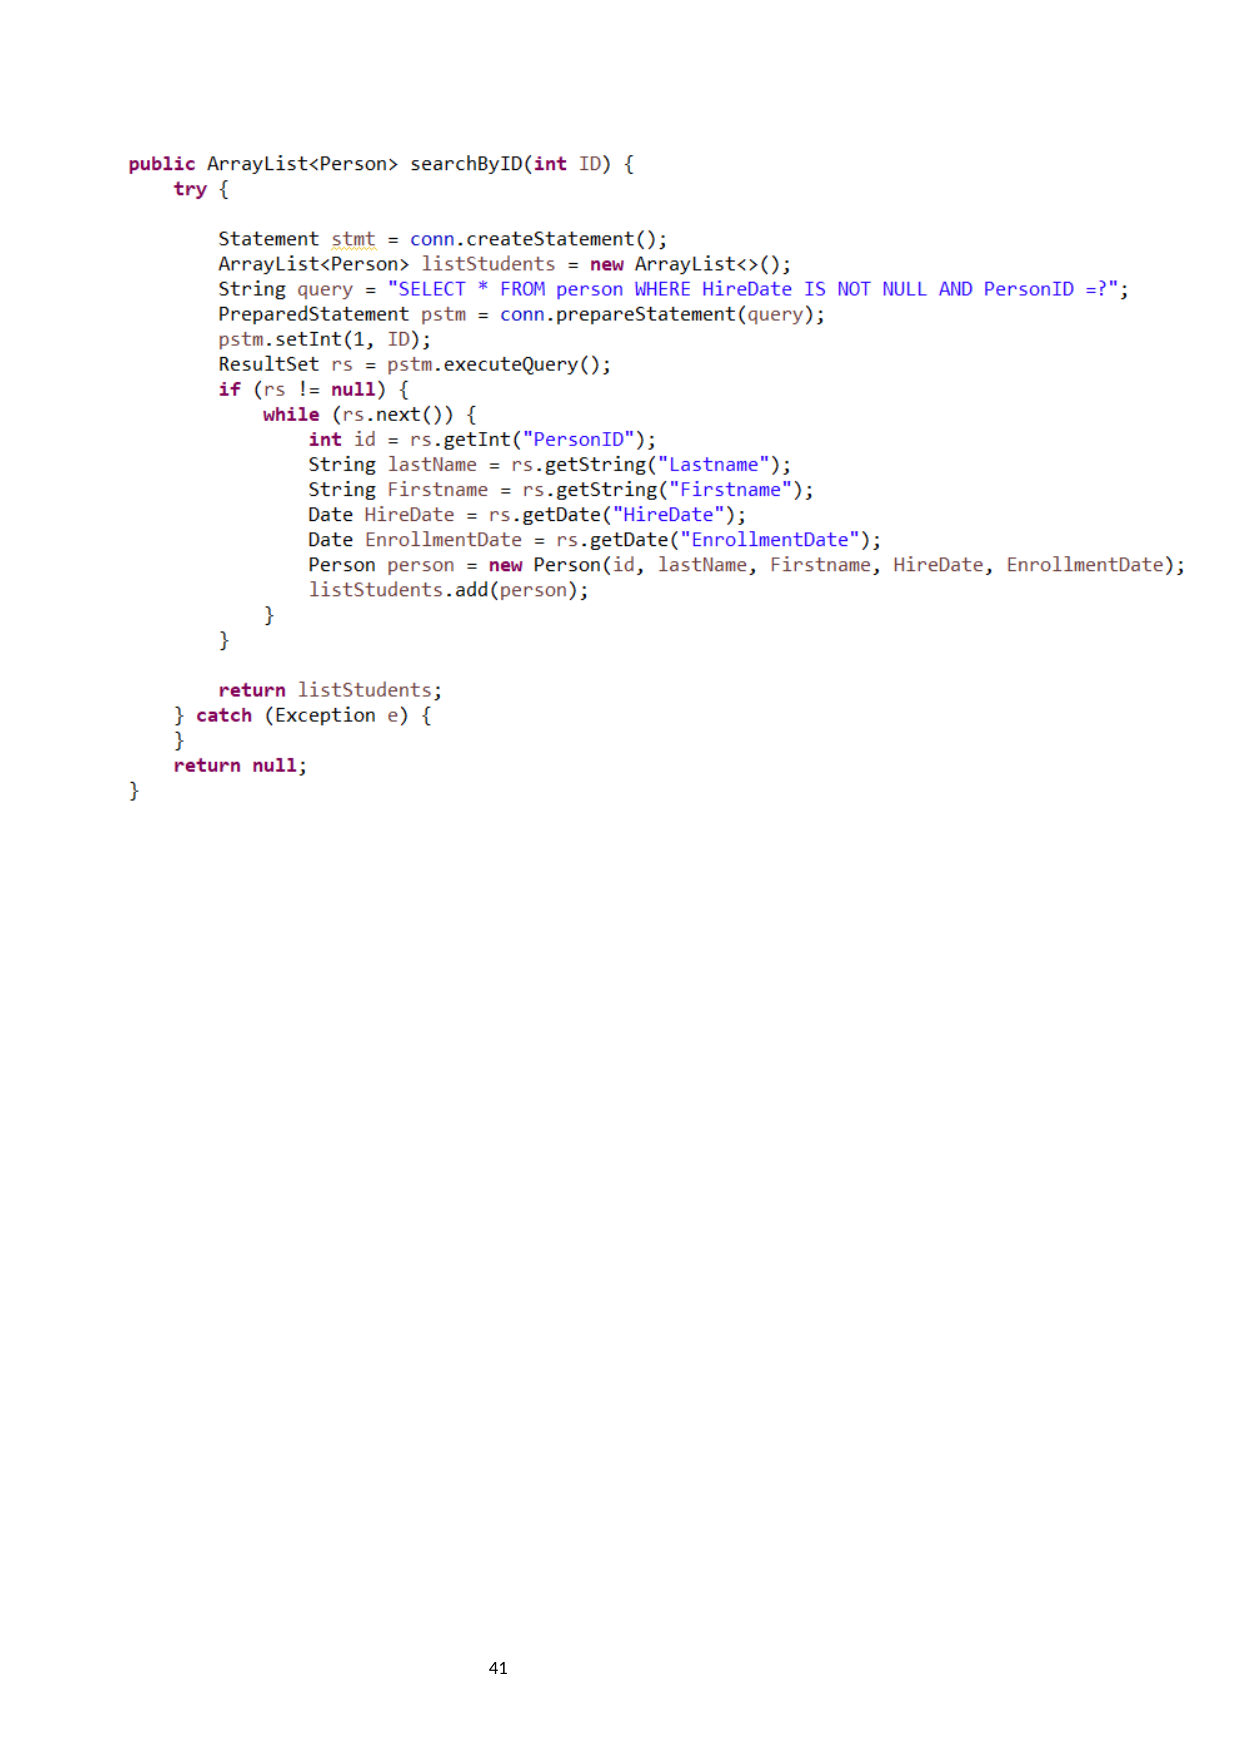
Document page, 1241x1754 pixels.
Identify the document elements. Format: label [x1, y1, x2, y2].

picture [106, 150, 1199, 812]
